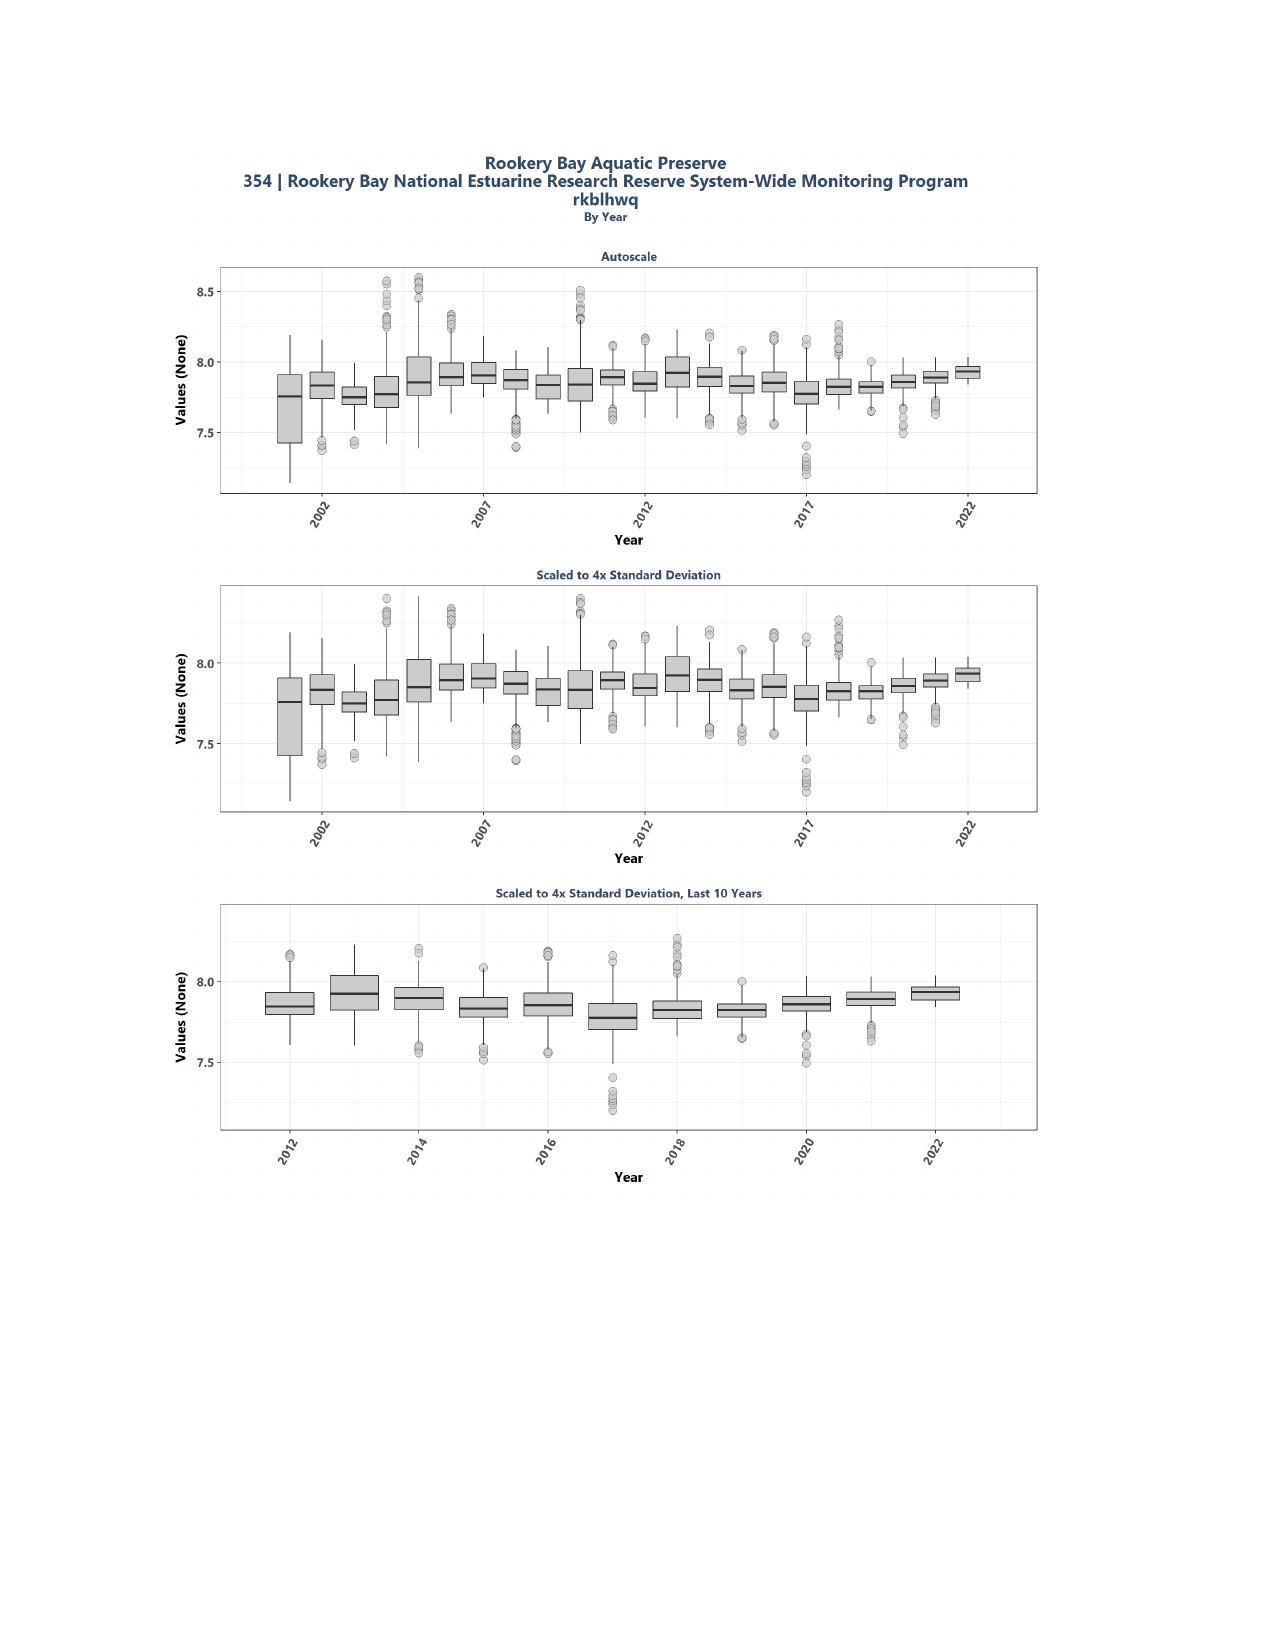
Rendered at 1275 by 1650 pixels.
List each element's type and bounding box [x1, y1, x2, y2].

picture [168, 150, 1044, 1200]
